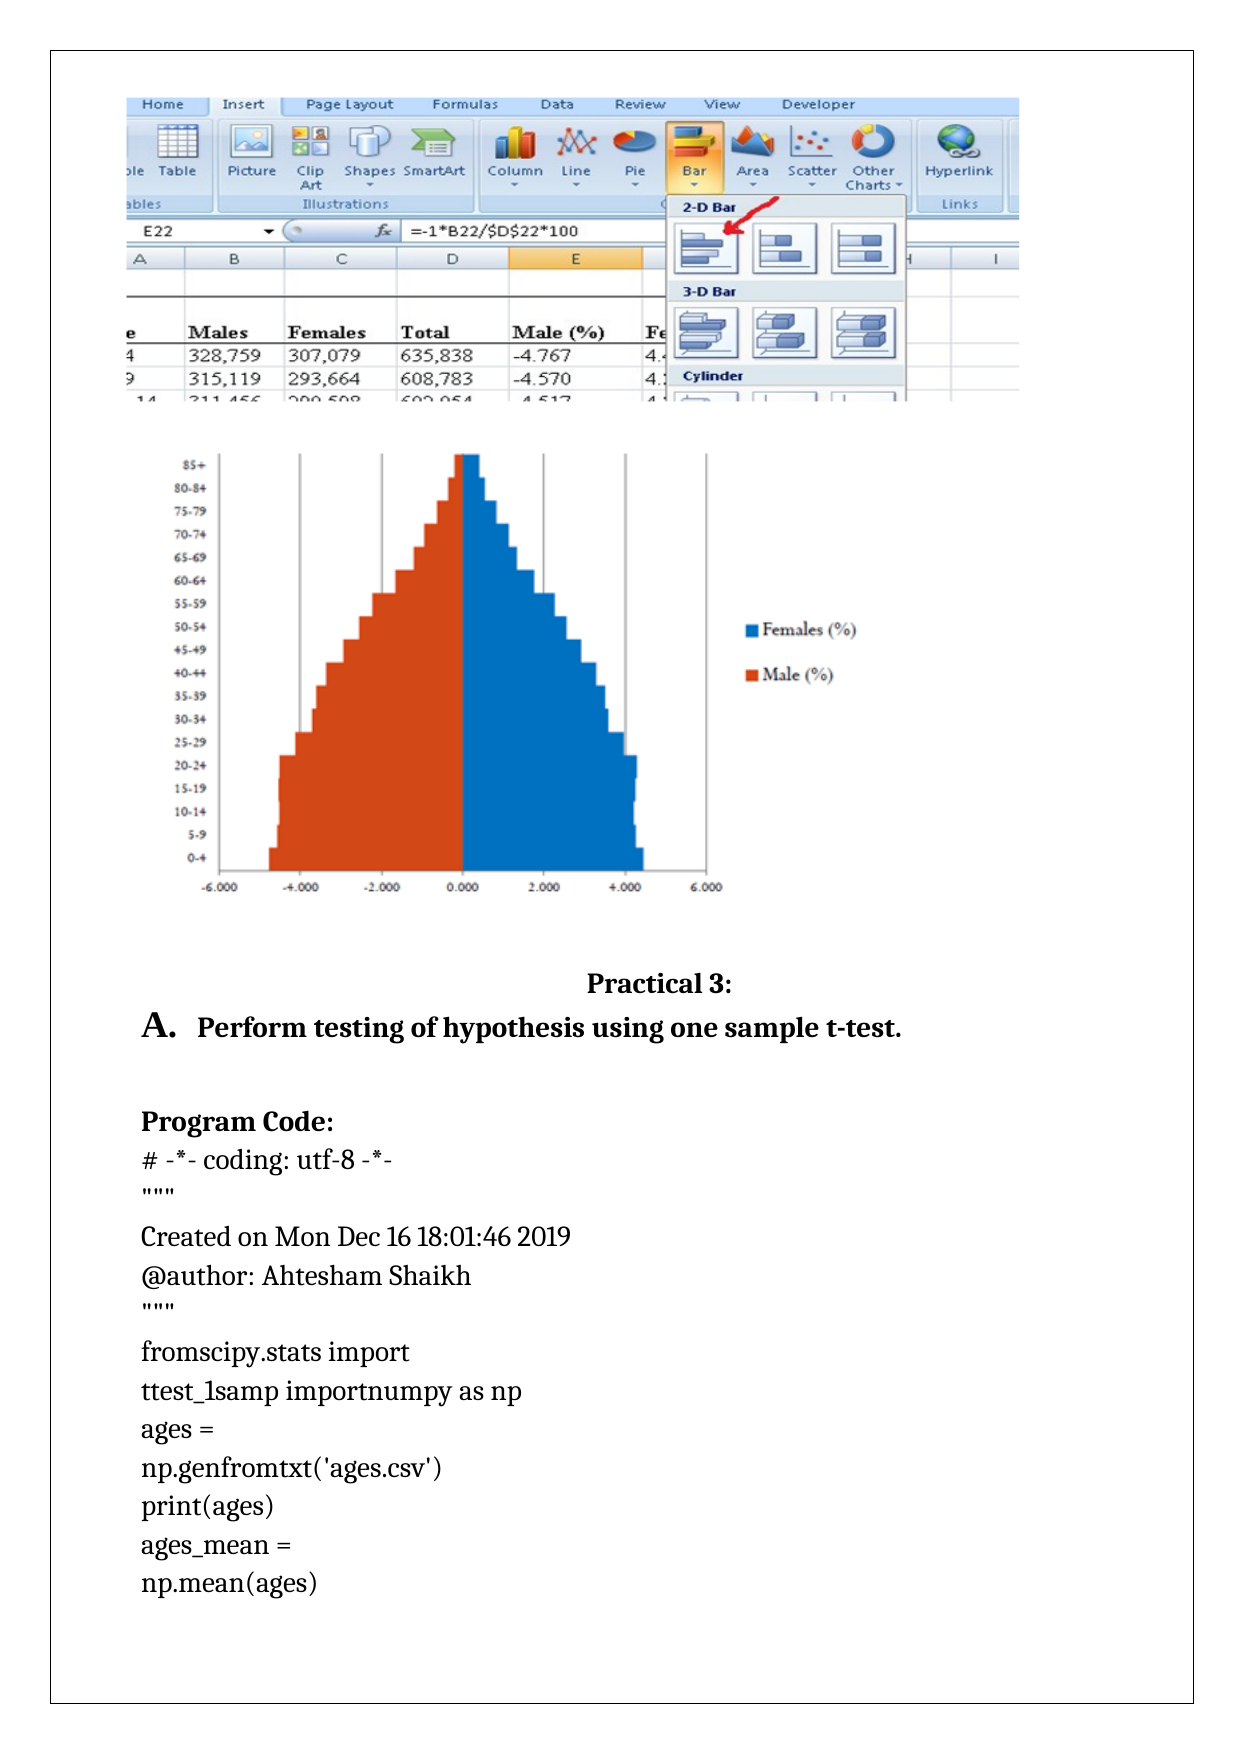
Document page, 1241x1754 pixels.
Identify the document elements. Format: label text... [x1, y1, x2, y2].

subtitle Practical 3: [587, 955, 1193, 1003]
picture [108, 87, 1034, 411]
text # -*- coding: utf-8 -*- """ [141, 1143, 399, 1215]
picture [108, 435, 873, 901]
subtitle Perform testing of hypothesis using one sample t-test. [141, 1003, 1193, 1046]
subtitle Program Code: [141, 1105, 1193, 1139]
text ages = np.genfromtxt('ages.csv') print(ages) [141, 1412, 519, 1523]
text Created on Mon Dec 16 18:01:46 2019 @author: Ahtesham Shaikh [141, 1220, 599, 1292]
text fromscipy.stats import ttest_1samp importnumpy as np [141, 1335, 552, 1407]
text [141, 1528, 474, 1600]
text """ [141, 1297, 1193, 1330]
